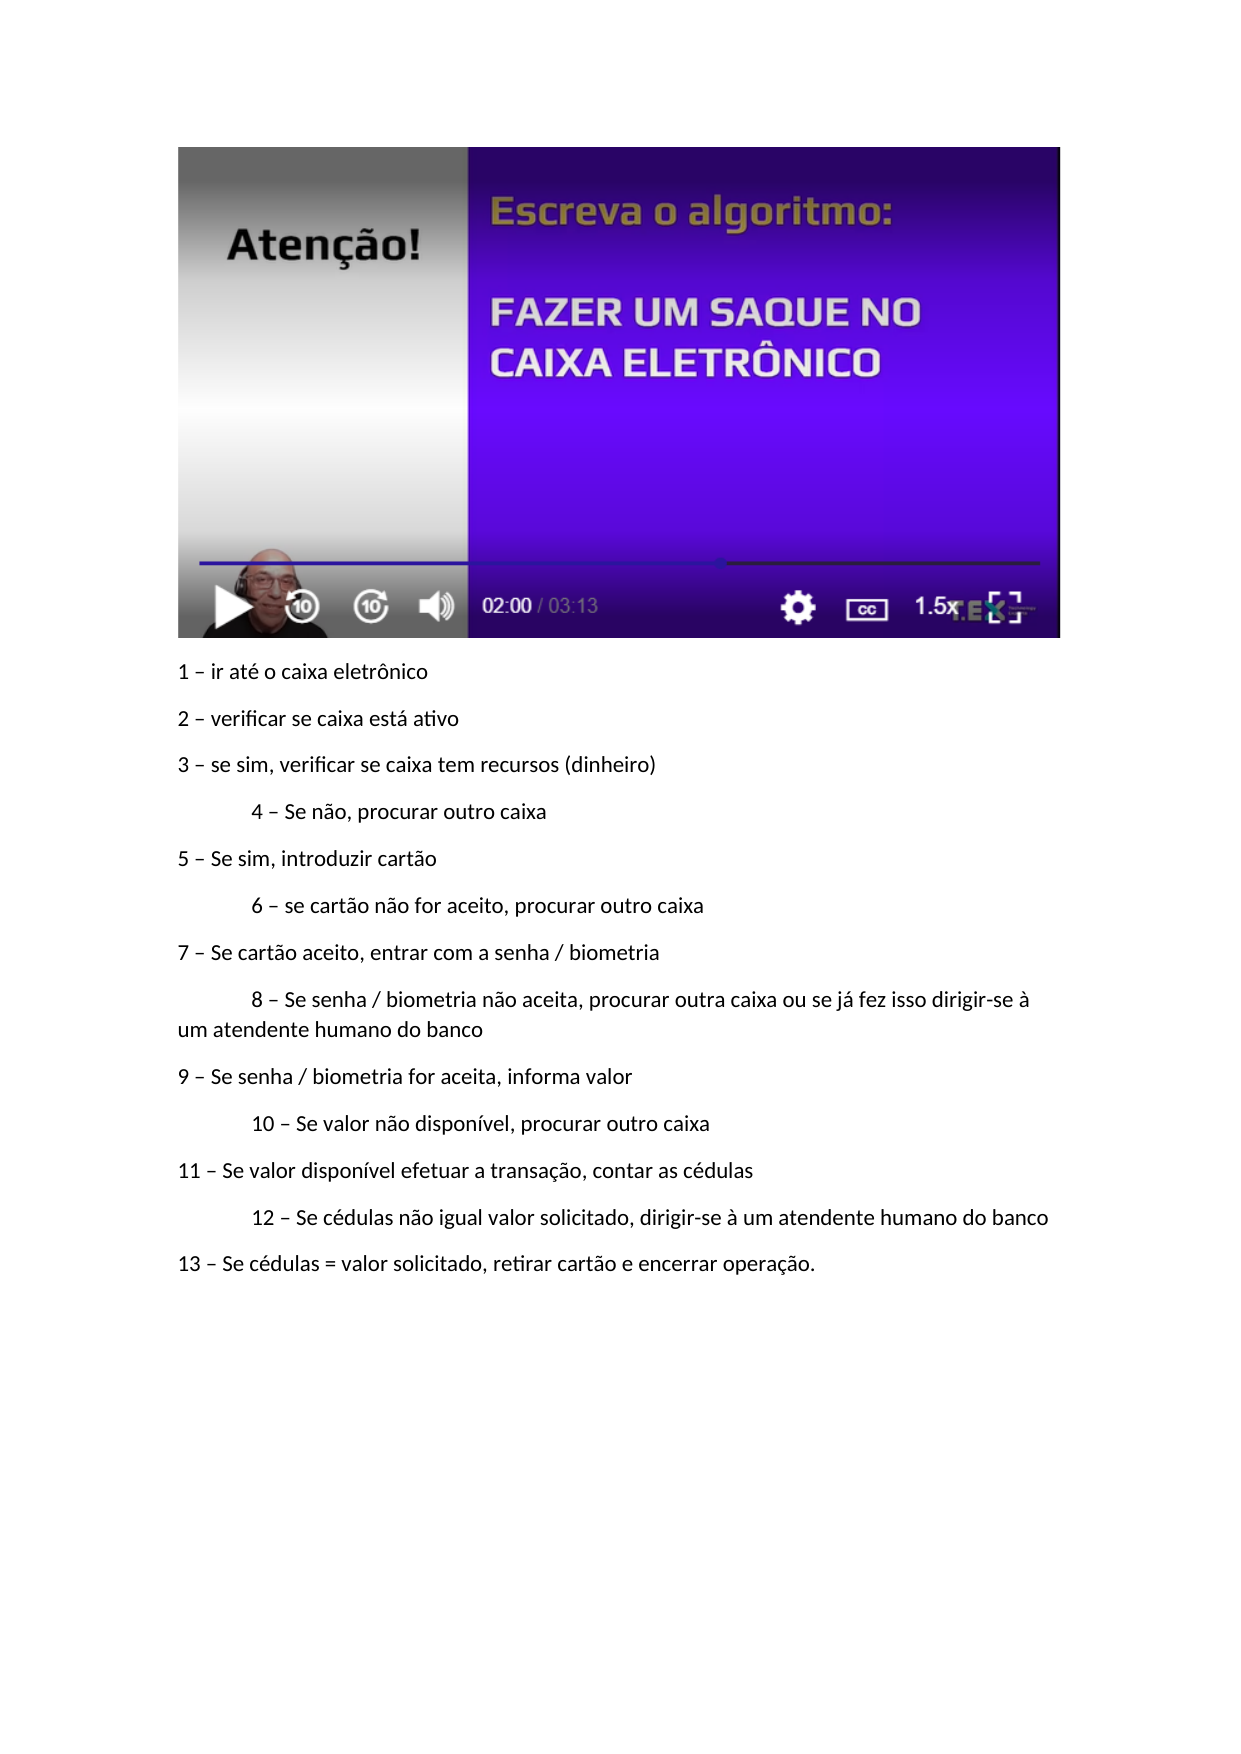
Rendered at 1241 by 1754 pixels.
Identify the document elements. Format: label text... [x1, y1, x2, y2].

text 10 – Se valor não disponível, procurar outro caixa [177, 1109, 1063, 1137]
text 4 – Se não, procurar outro caixa [177, 797, 1063, 826]
text 12 – Se cédulas não igual valor solicitado, dirigir-se à um atendente humano do banco [177, 1203, 1063, 1231]
picture [177, 147, 1063, 638]
text 7 – Se cartão aceito, entrar com a senha / biometria [177, 938, 1063, 966]
text 6 – se cartão não for aceito, procurar outro caixa [177, 891, 1063, 919]
text 8 – Se senha / biometria não aceita, procurar outra caixa ou se já fez isso dirigir-se à um atendente humano do banco [177, 985, 1063, 1043]
text 2 – verificar se caixa está ativo [177, 704, 1063, 732]
text 3 – se sim, verificar se caixa tem recursos (dinheiro) [177, 751, 1063, 779]
text 1 – ir até o caixa eletrônico [177, 657, 1063, 685]
text 9 – Se senha / biometria for aceita, informa valor [177, 1062, 1063, 1090]
text 11 – Se valor disponível efetuar a transação, contar as cédulas [177, 1156, 1063, 1184]
text 5 – Se sim, introduzir cartão [177, 844, 1063, 872]
text 13 – Se cédulas = valor solicitado, retirar cartão e encerrar operação. [177, 1249, 1063, 1278]
